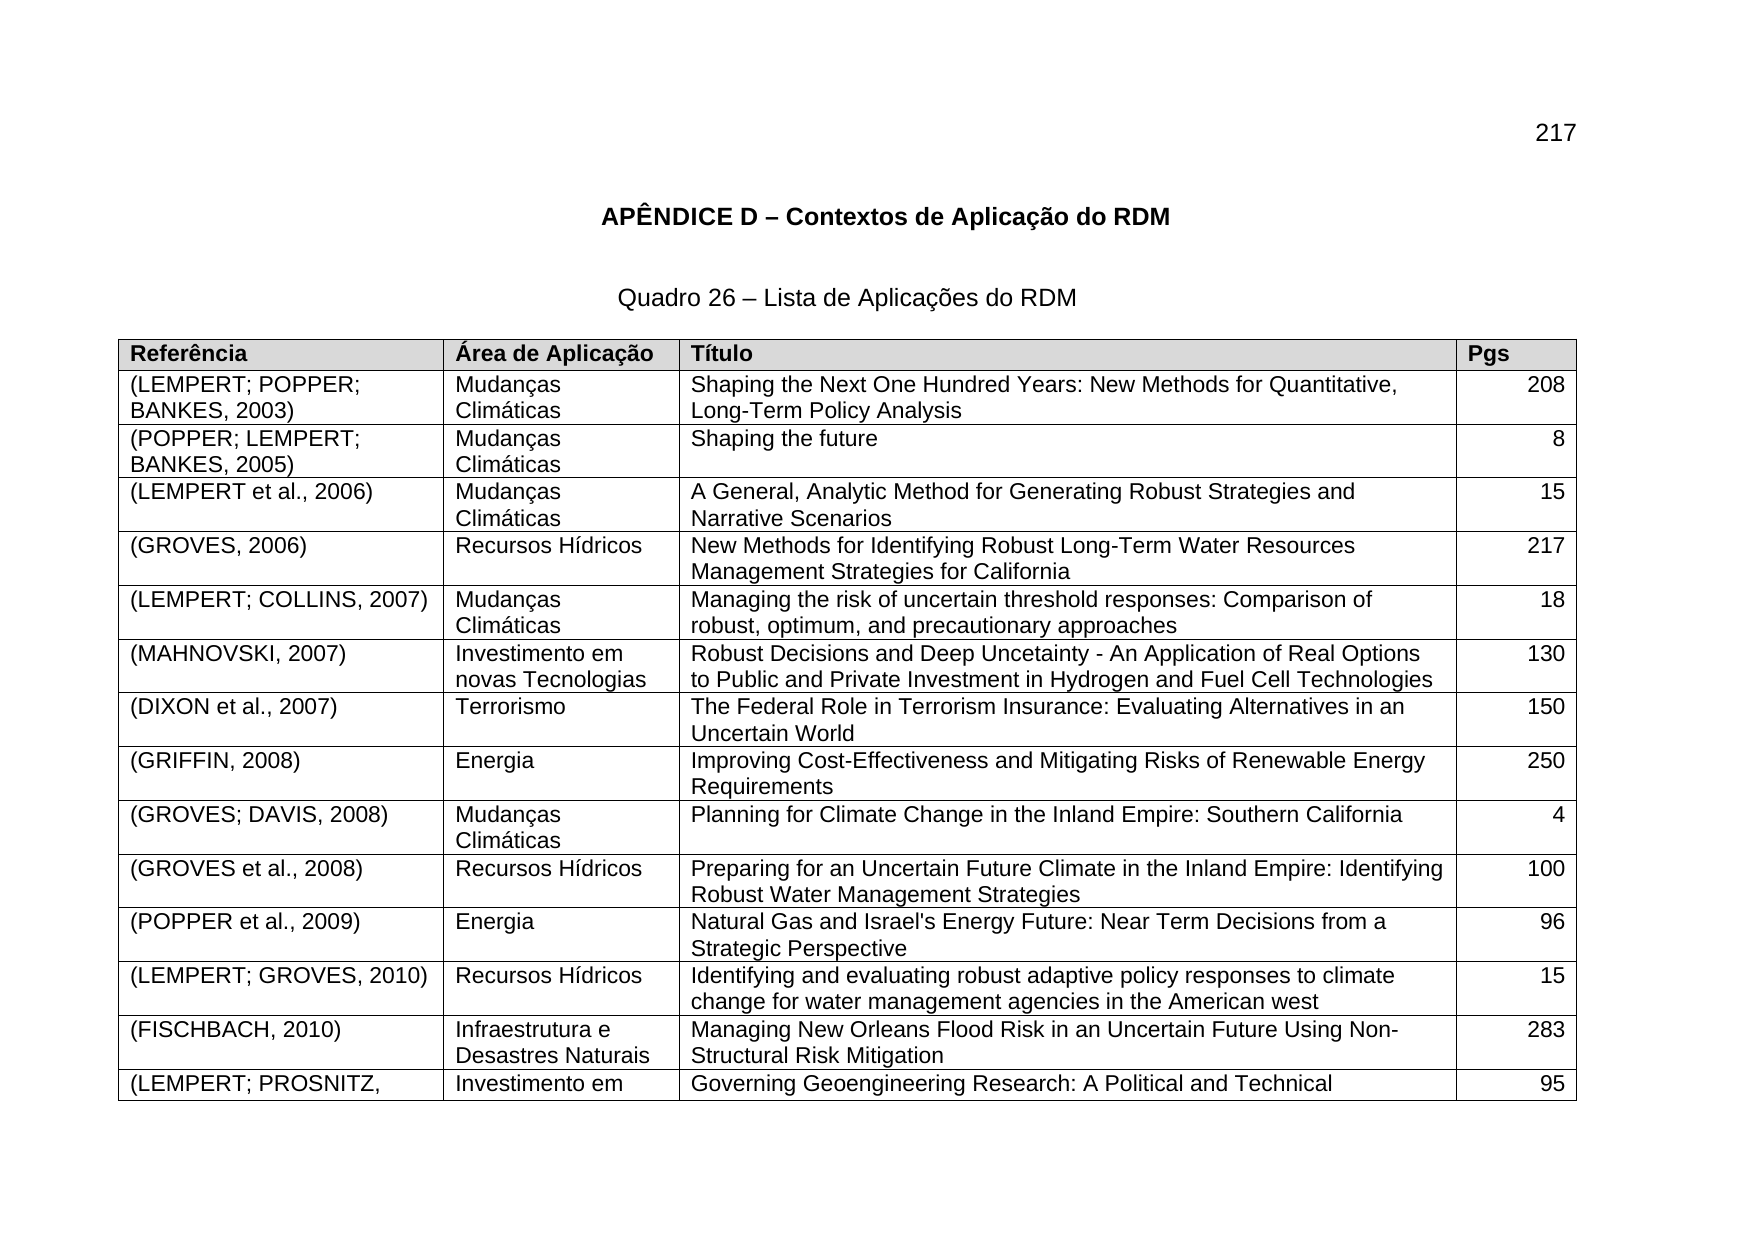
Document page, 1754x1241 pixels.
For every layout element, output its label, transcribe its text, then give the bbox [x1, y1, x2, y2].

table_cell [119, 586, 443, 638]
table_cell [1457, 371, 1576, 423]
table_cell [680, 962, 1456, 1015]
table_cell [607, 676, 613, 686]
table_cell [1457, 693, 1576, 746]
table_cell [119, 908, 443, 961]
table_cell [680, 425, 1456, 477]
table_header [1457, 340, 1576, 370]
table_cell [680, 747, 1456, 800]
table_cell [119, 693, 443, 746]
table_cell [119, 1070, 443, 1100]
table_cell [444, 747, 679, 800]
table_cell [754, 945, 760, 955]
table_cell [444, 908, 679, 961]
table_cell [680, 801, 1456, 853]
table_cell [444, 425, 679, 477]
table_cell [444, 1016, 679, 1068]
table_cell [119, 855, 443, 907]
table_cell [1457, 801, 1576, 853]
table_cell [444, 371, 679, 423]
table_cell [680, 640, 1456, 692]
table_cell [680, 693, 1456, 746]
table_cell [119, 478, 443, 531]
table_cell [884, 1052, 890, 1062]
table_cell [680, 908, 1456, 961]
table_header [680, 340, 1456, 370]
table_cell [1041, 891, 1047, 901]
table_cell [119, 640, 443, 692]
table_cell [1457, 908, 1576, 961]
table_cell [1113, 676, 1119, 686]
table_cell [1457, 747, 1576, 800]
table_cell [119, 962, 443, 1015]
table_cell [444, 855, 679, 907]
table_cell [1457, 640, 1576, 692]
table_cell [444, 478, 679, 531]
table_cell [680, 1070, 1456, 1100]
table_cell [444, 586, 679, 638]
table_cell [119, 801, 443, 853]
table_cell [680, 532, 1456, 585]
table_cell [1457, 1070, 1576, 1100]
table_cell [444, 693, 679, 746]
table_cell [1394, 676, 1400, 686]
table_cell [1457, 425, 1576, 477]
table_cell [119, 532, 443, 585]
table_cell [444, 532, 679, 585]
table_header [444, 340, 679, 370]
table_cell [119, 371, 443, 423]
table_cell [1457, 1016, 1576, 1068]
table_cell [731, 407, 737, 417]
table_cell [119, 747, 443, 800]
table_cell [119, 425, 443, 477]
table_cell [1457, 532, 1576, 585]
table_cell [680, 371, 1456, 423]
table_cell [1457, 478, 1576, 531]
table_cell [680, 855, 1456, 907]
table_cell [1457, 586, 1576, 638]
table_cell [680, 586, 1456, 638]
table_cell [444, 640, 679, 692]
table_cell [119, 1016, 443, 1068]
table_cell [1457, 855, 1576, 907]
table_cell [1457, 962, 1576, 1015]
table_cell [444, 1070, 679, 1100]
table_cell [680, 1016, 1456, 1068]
subtitle APÊNDICE D – Contextos de Aplicação do RDM [195, 202, 1577, 231]
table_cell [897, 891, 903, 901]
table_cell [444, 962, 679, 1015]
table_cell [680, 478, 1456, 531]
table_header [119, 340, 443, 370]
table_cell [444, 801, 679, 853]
